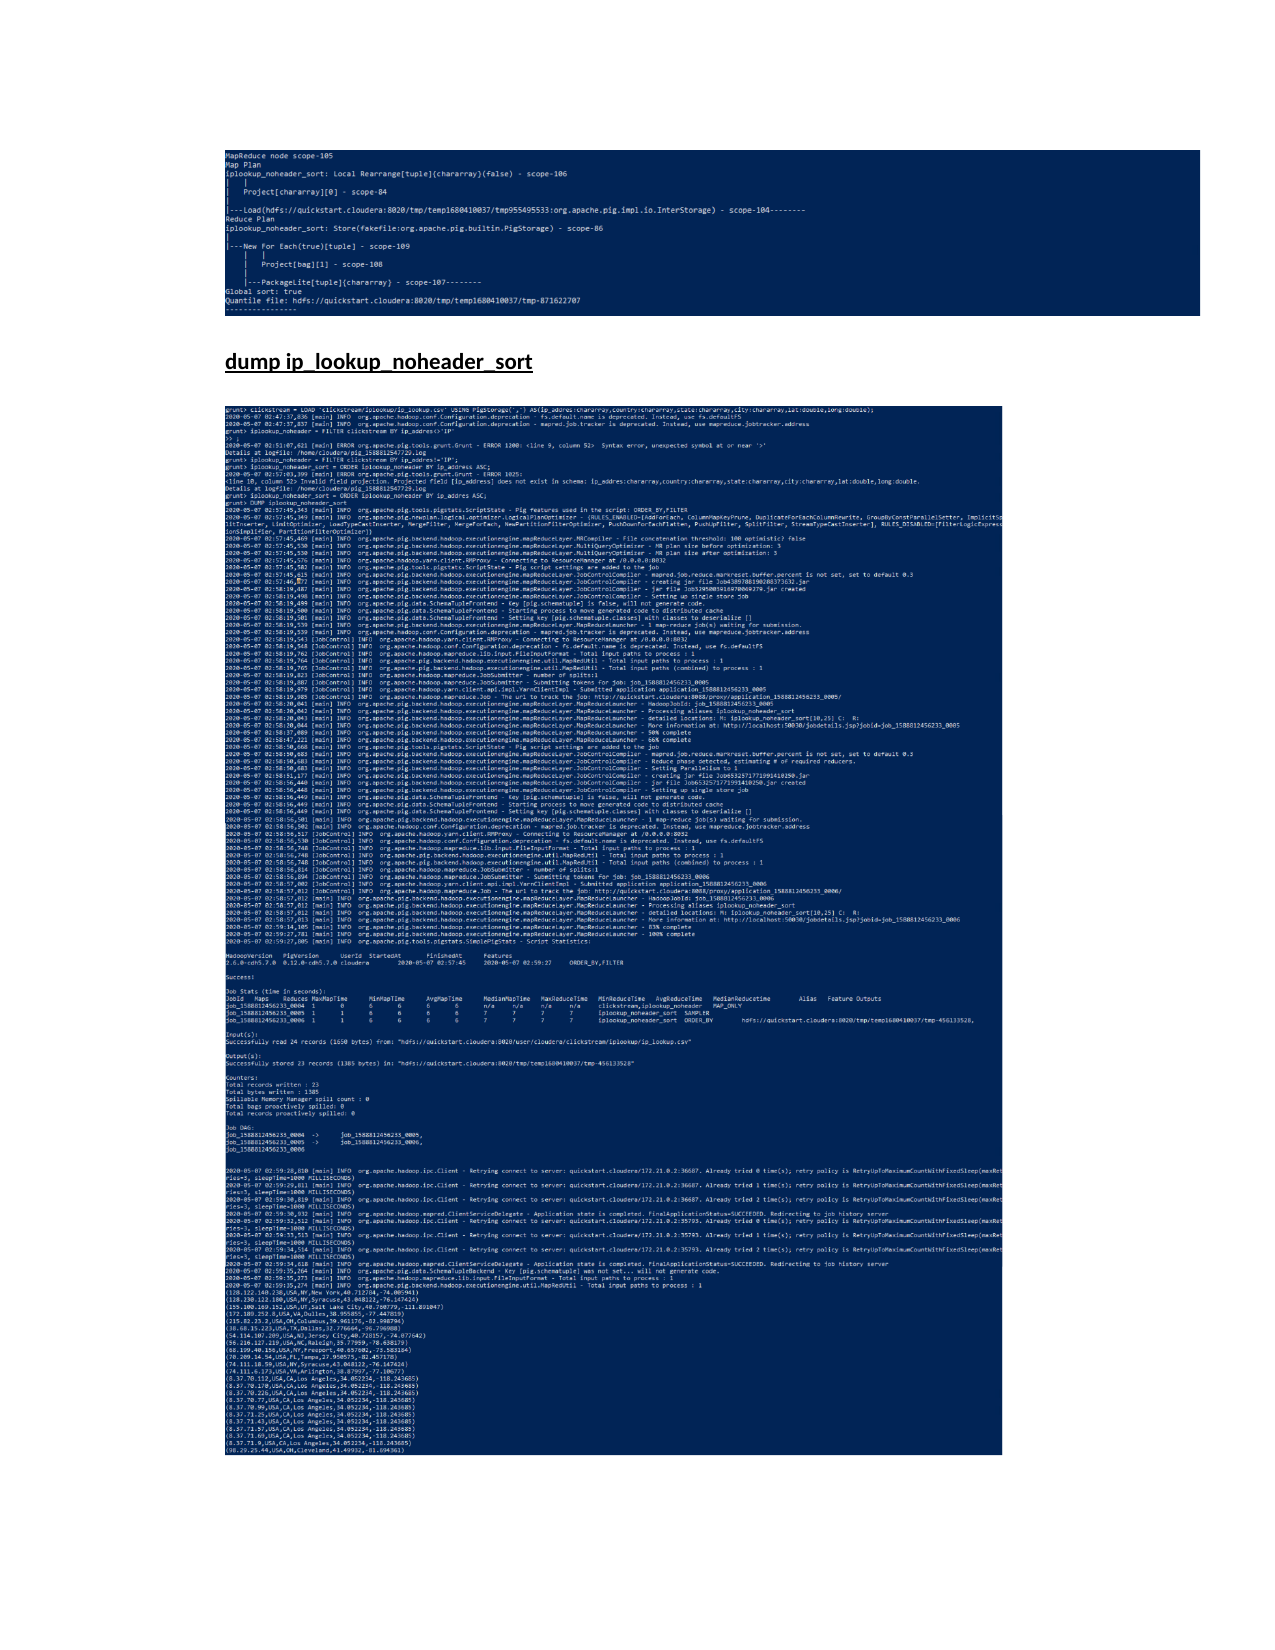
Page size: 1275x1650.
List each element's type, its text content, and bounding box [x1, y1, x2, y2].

picture [225, 406, 1003, 1456]
list dump ip_lookup_noheader_sort [225, 347, 1125, 375]
picture [225, 150, 1200, 316]
